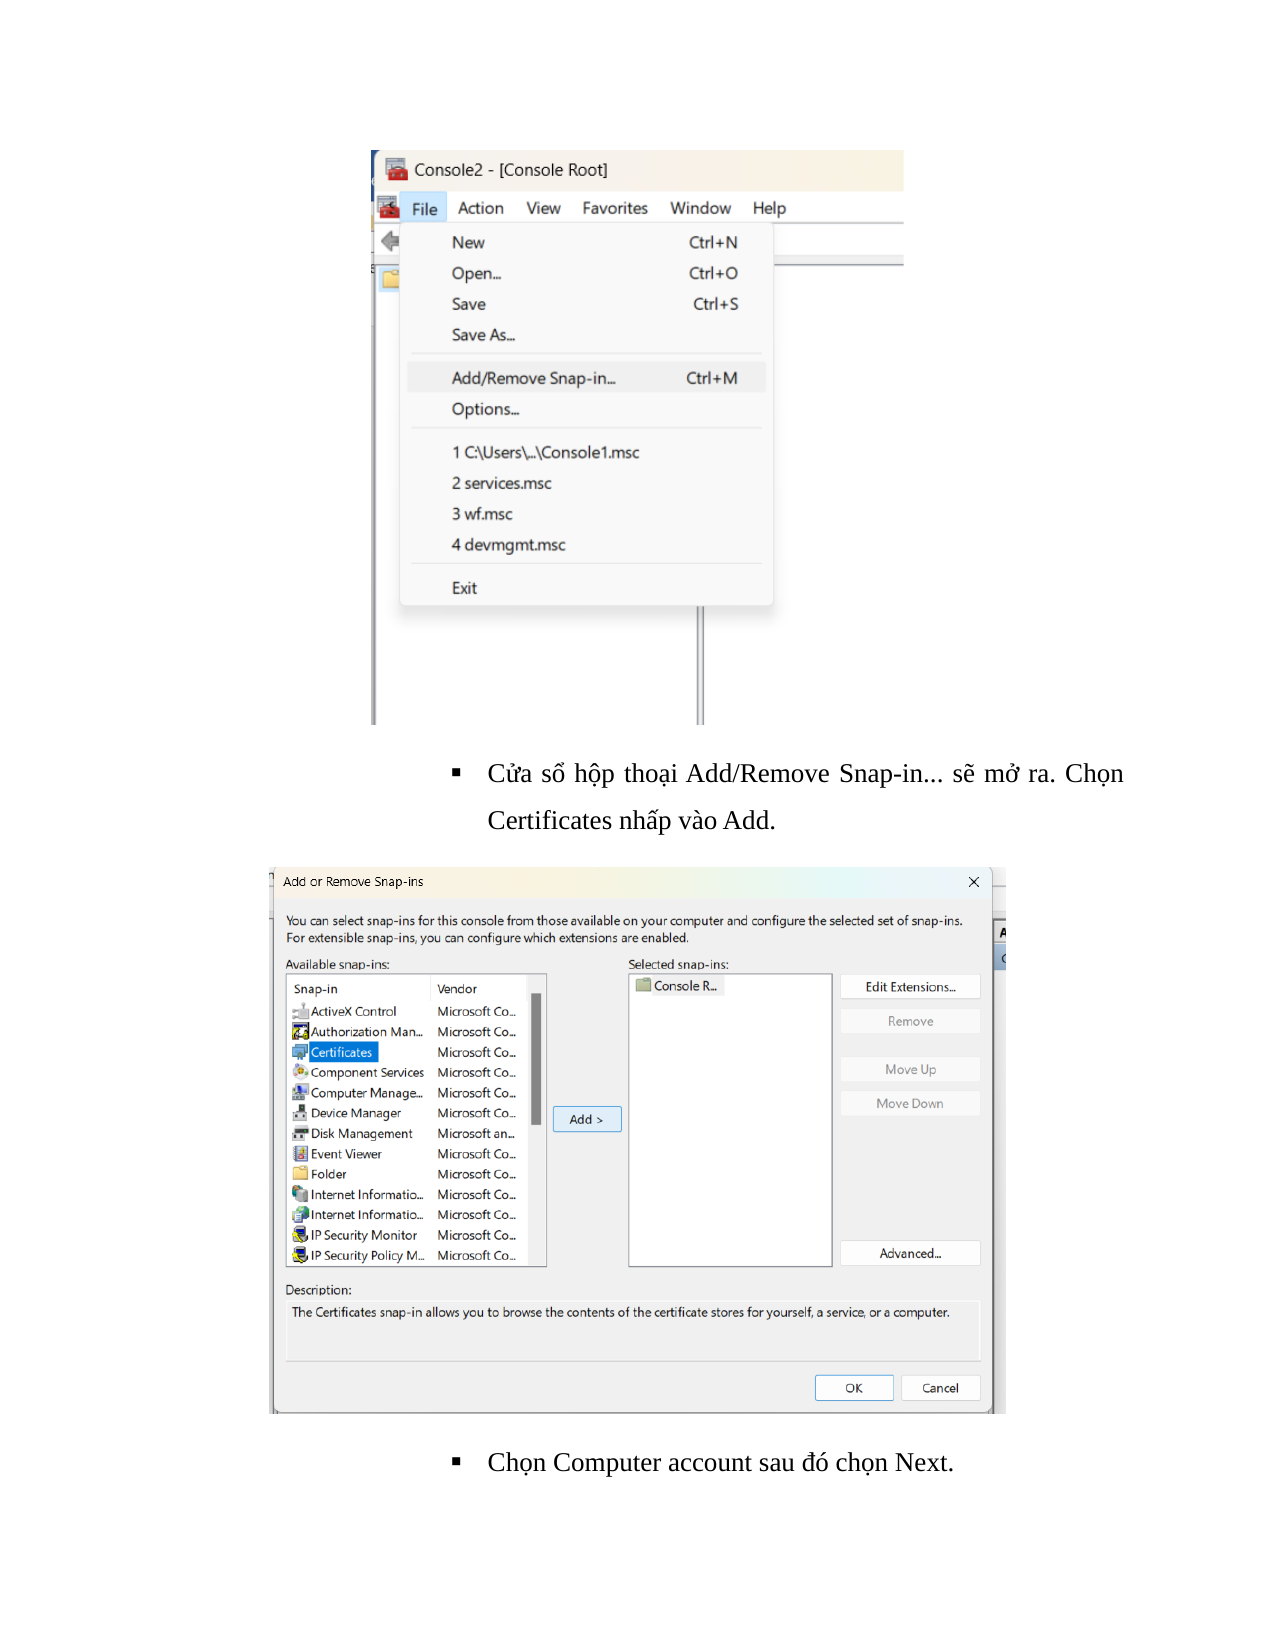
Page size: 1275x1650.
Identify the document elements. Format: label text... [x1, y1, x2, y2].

picture [371, 150, 904, 725]
list Cửa sổ hộp thoại Add/Remove Snap-in... sẽ mở ra. Chọn Certificates nhấp vào Add. [450, 757, 1125, 835]
picture [269, 867, 1006, 1414]
list Chọn Computer account sau đó chọn Next. [450, 1446, 1125, 1477]
